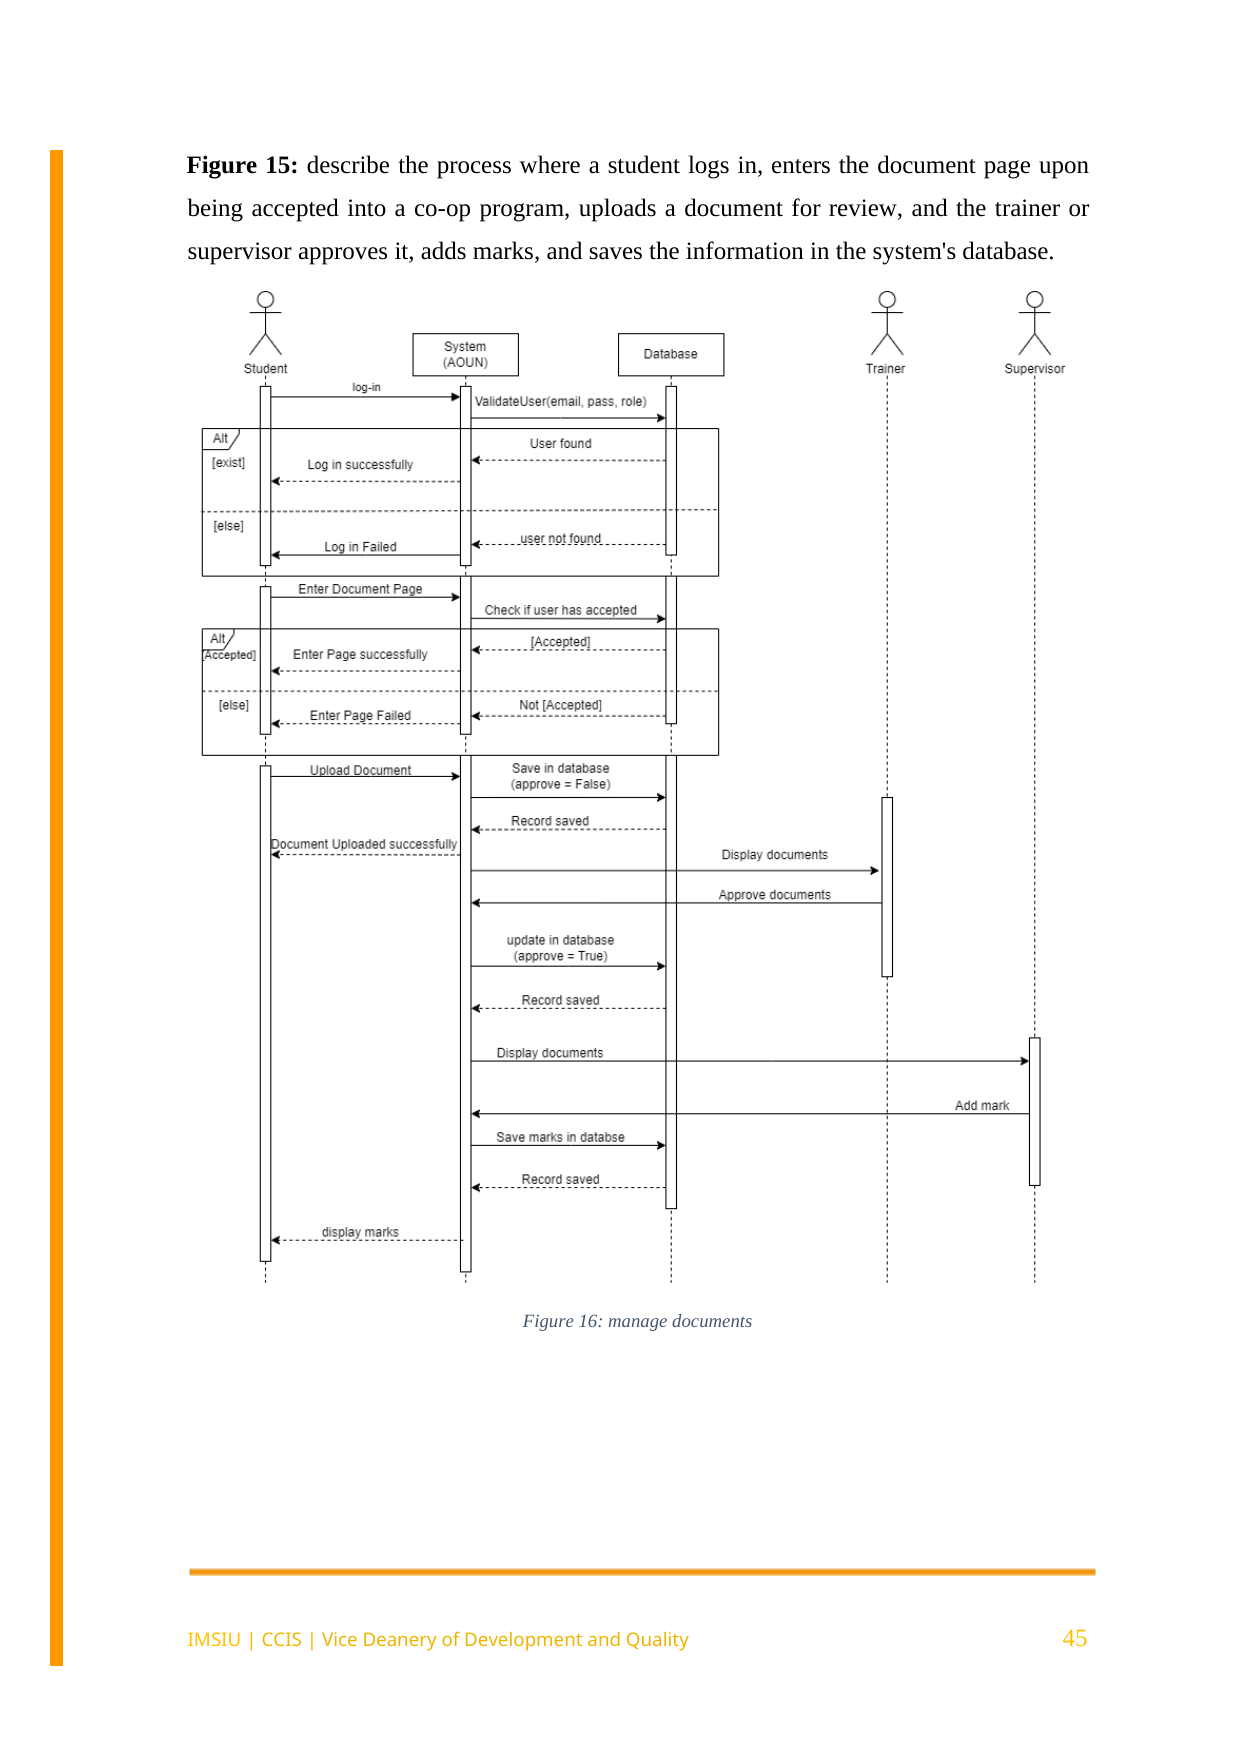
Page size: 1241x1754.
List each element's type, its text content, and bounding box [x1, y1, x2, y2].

text Figure 15: describe the process where a student logs in, enters the document page upon being accepted into a co-op program, uploads a document for review, and the trainer or supervisor approves it, adds marks, and saves the information in the system's database. [186, 150, 1090, 265]
text Figure 16: manage documents [186, 1310, 1090, 1331]
picture [187, 1567, 1100, 1576]
picture [186, 291, 1088, 1283]
